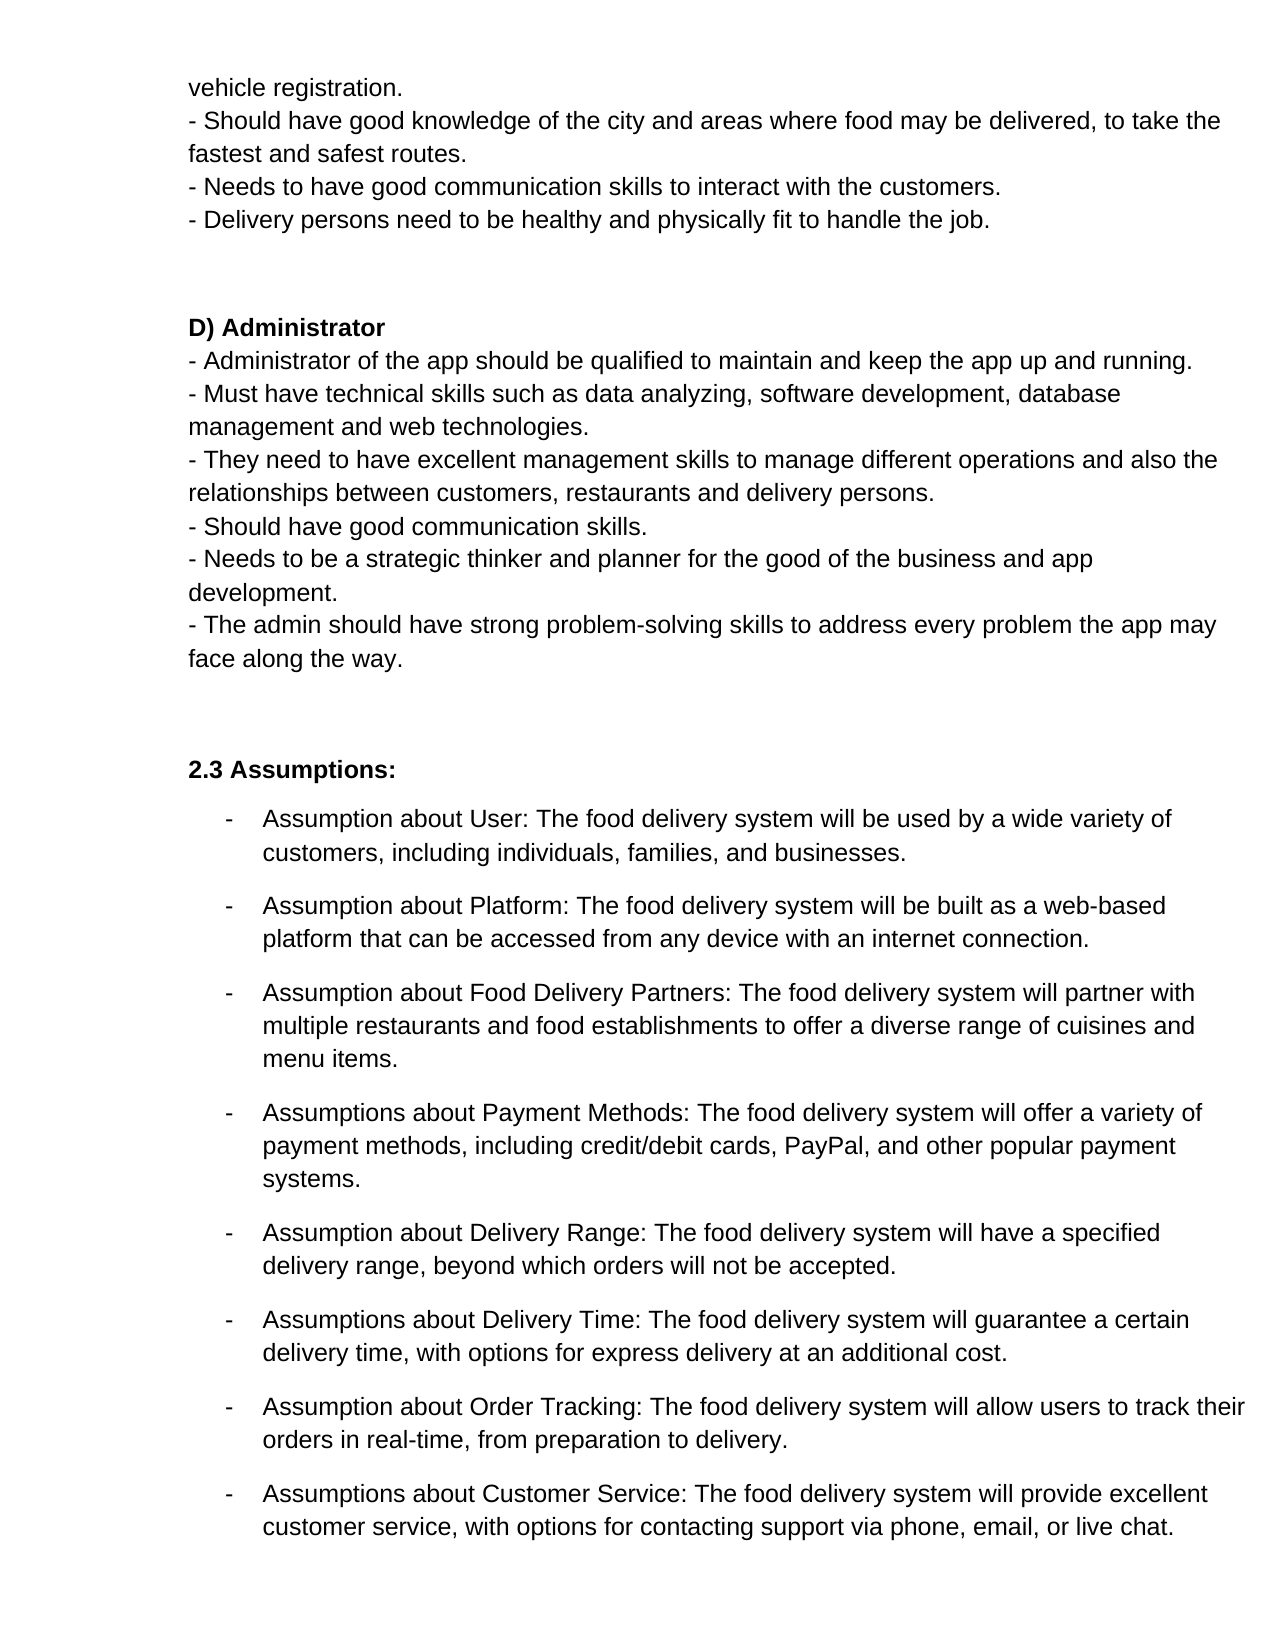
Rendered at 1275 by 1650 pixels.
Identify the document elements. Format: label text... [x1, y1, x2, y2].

text - They need to have excellent management skills to manage different operations and also the relationships between customers, restaurants and delivery persons. [188, 445, 1250, 507]
text 2.3 Assumptions: [188, 755, 1250, 784]
text - Needs to have good communication skills to interact with the customers. [188, 172, 1250, 201]
text D) Administrator [188, 313, 1250, 342]
list Assumptions about Payment Methods: The food delivery system will offer a variety of payment methods, including credit/debit cards, PayPal, and other popular payment systems. [225, 1098, 1250, 1193]
list Assumption about Platform: The food delivery system will be built as a web-based platform that can be accessed from any device with an internet connection. [225, 891, 1250, 953]
text - Administrator of the app should be qualified to maintain and keep the app up and running. [188, 346, 1250, 375]
list Assumptions about Customer Service: The food delivery system will provide excellent customer service, with options for contacting support via phone, email, or live chat. [225, 1479, 1250, 1540]
list Assumption about Delivery Range: The food delivery system will have a specified delivery range, beyond which orders will not be accepted. [225, 1218, 1250, 1280]
list Assumption about User: The food delivery system will be used by a wide variety of customers, including individuals, families, and businesses. [225, 804, 1250, 866]
list Assumption about Food Delivery Partners: The food delivery system will partner with multiple restaurants and food establishments to offer a diverse range of cuisines and menu items. [225, 978, 1250, 1073]
list Assumptions about Delivery Time: The food delivery system will guarantee a certain delivery time, with options for express delivery at an additional cost. [225, 1305, 1250, 1367]
text - Needs to be a strategic thinker and planner for the good of the business and app development. [188, 544, 1250, 606]
text - Must have technical skills such as data analyzing, software development, database management and web technologies. [188, 379, 1250, 441]
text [188, 73, 1250, 102]
text - Should have good knowledge of the city and areas where food may be delivered, to take the fastest and safest routes. [188, 106, 1250, 168]
text - The admin should have strong problem-solving skills to address every problem the app may face along the way. [188, 611, 1250, 672]
text - Should have good communication skills. [188, 511, 1250, 540]
list Assumption about Order Tracking: The food delivery system will allow users to track their orders in real-time, from preparation to delivery. [225, 1392, 1250, 1453]
text - Delivery persons need to be healthy and physically fit to handle the job. [188, 205, 1250, 234]
